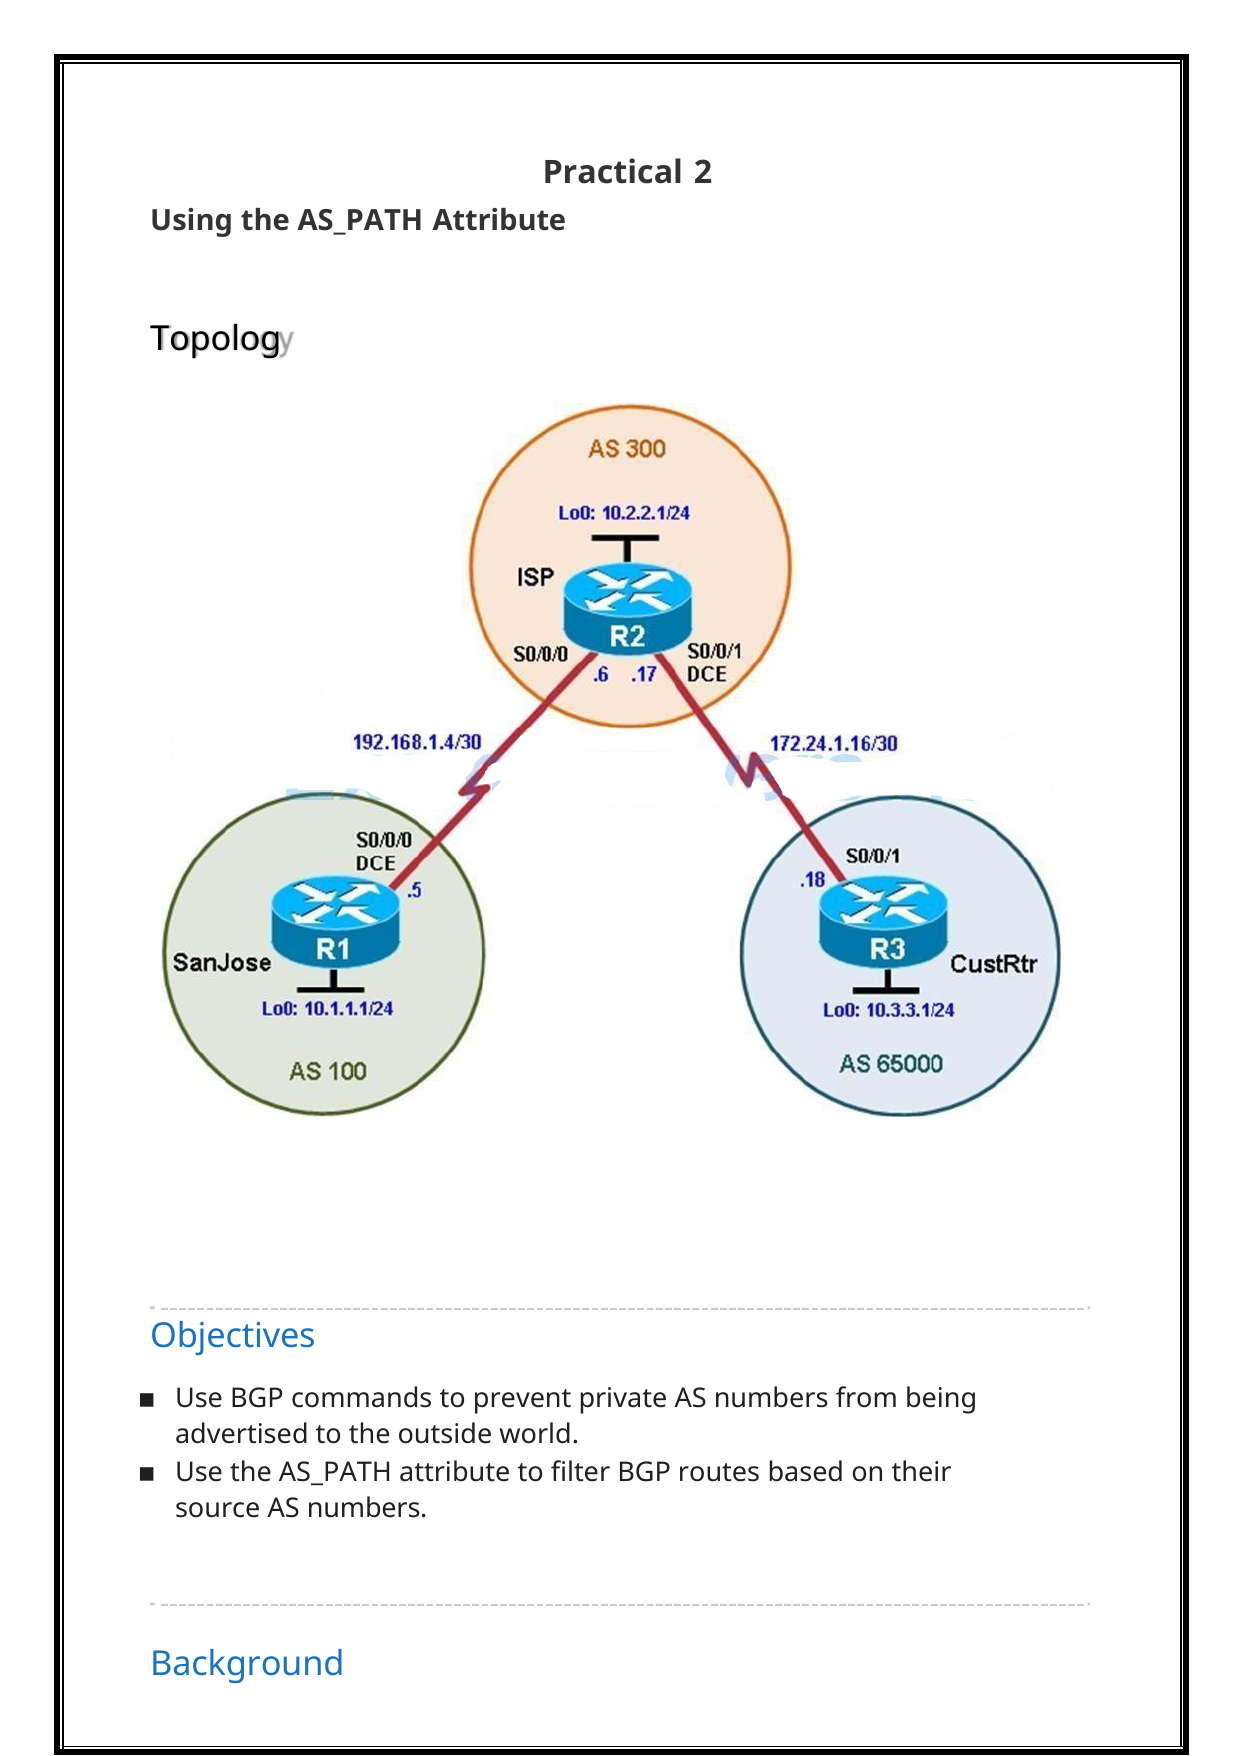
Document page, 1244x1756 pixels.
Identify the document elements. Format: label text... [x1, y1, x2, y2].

picture [161, 403, 1061, 1117]
list Use BGP commands to prevent private AS numbers from being advertised to the outside world. [137, 1379, 1051, 1451]
subtitle Background [150, 1557, 1096, 1685]
text Practical 2 [159, 148, 1096, 192]
list Use the AS_PATH attribute to filter BGP routes based on their source AS numbers. [137, 1453, 1036, 1525]
picture [150, 322, 295, 359]
text Using the AS_PATH Attribute [150, 199, 1096, 239]
subtitle Objectives [150, 1262, 1096, 1357]
